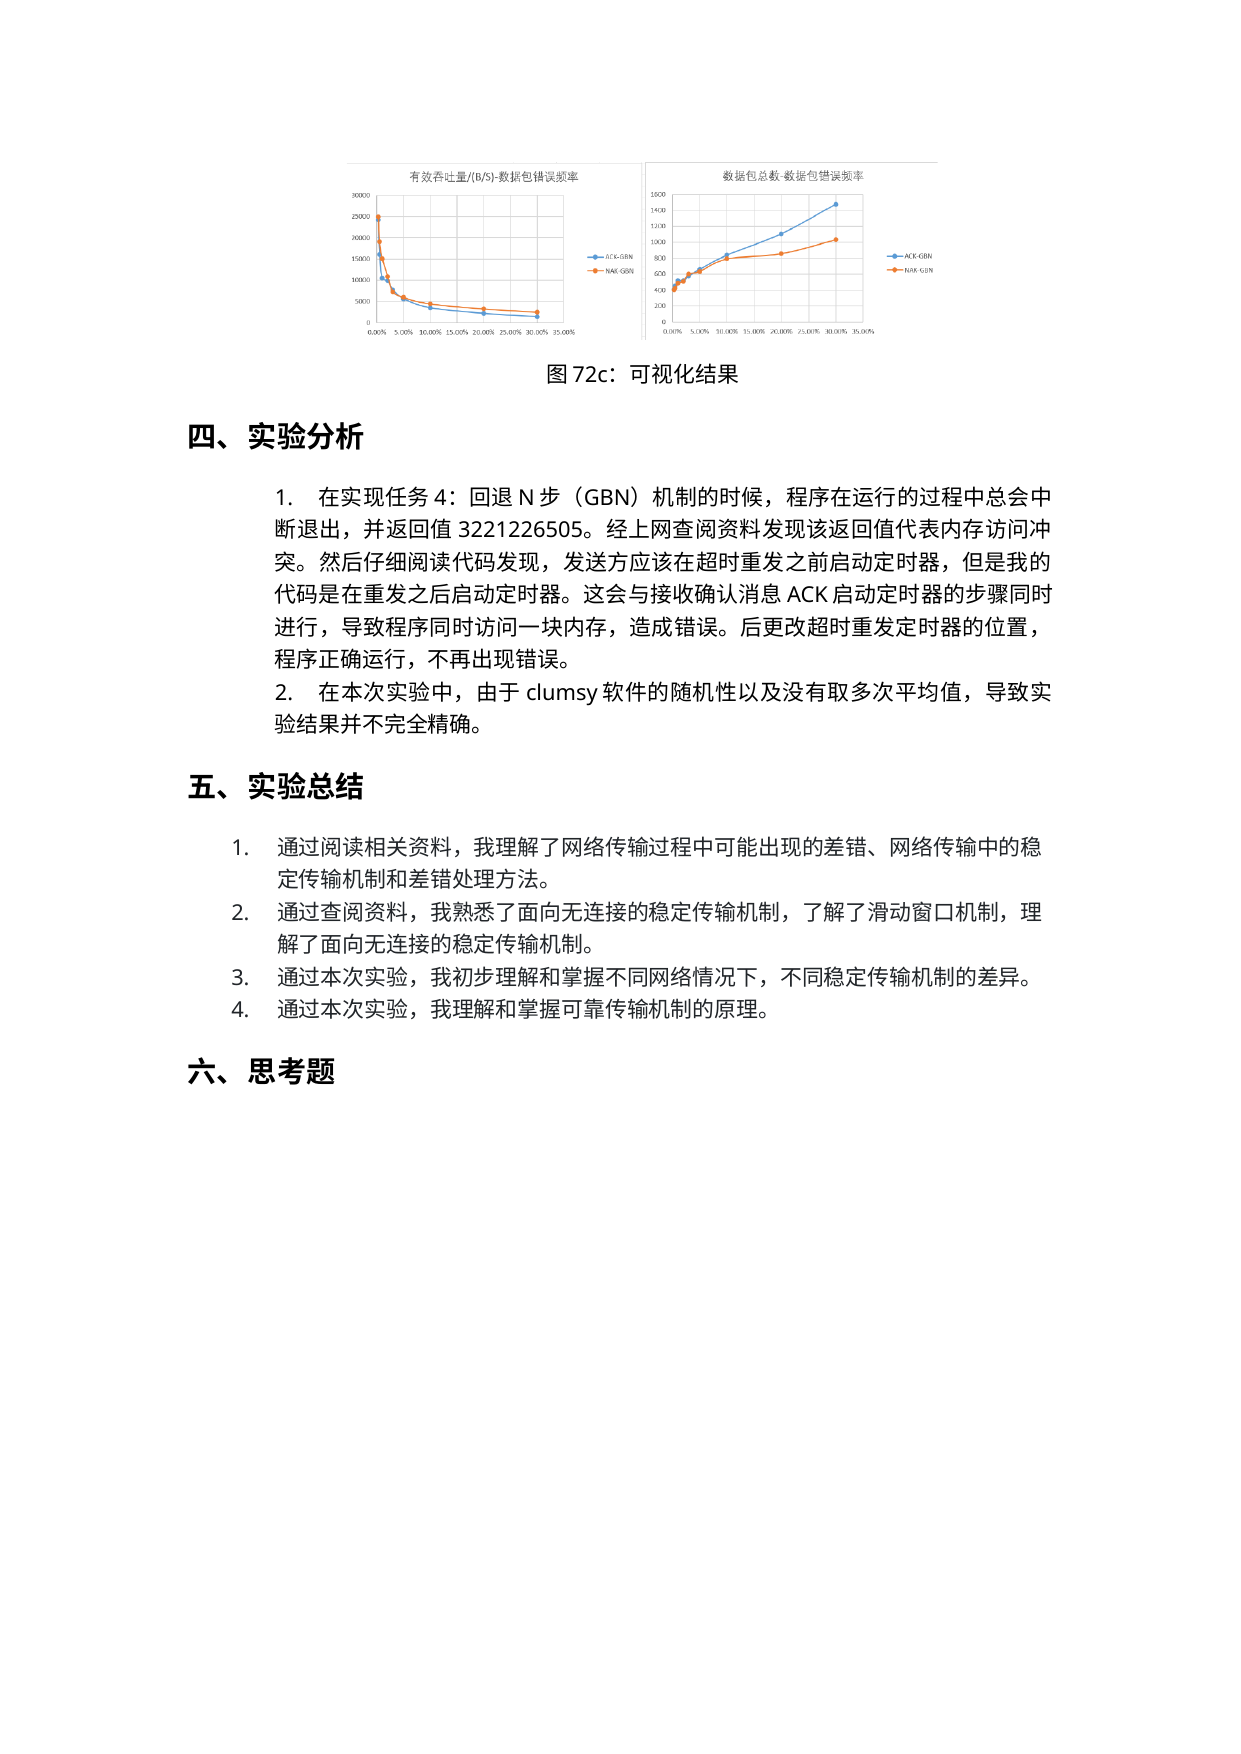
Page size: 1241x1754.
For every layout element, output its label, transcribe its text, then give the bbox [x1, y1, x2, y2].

list 通过本次实验，我初步理解和掌握不同网络情况下，不同稳定传输机制的差异。 [231, 959, 1053, 992]
subtitle 实验分析 [187, 402, 1053, 467]
text 图72c：可视化结果 [187, 357, 1053, 389]
subtitle 思考题 [187, 1037, 1053, 1102]
list 通过本次实验，我理解和掌握可靠传输机制的原理。 [231, 992, 1053, 1024]
list 通过阅读相关资料，我理解了网络传输过程中可能出现的差错、网络传输中的稳定传输机制和差错处理方法。 [231, 829, 1053, 894]
list 通过查阅资料，我熟悉了面向无连接的稳定传输机制，了解了滑动窗口机制，理解了面向无连接的稳定传输机制。 [231, 894, 1053, 959]
subtitle 实验总结 [187, 752, 1053, 817]
picture [346, 162, 938, 340]
list 在实现任务4：回退N步（GBN）机制的时候，程序在运行的过程中总会中断退出，并返回值3221226505。经上网查阅资料发现该返回值代表内存访问冲突。然后仔细阅读代码发现，发送方应该在超时重发之前启动定时器，但是我的代码是在重发之后启动定时器。这会与接收确认消息ACK启动定时器的步骤同时进行，导致程序同时访问一块内存，造成错误。后更改超时重发定时器的位置，程序正确运行，不再出现错误。 [274, 479, 1053, 674]
list 在本次实验中，由于clumsy软件的随机性以及没有取多次平均值，导致实验结果并不完全精确。 [274, 674, 1053, 739]
